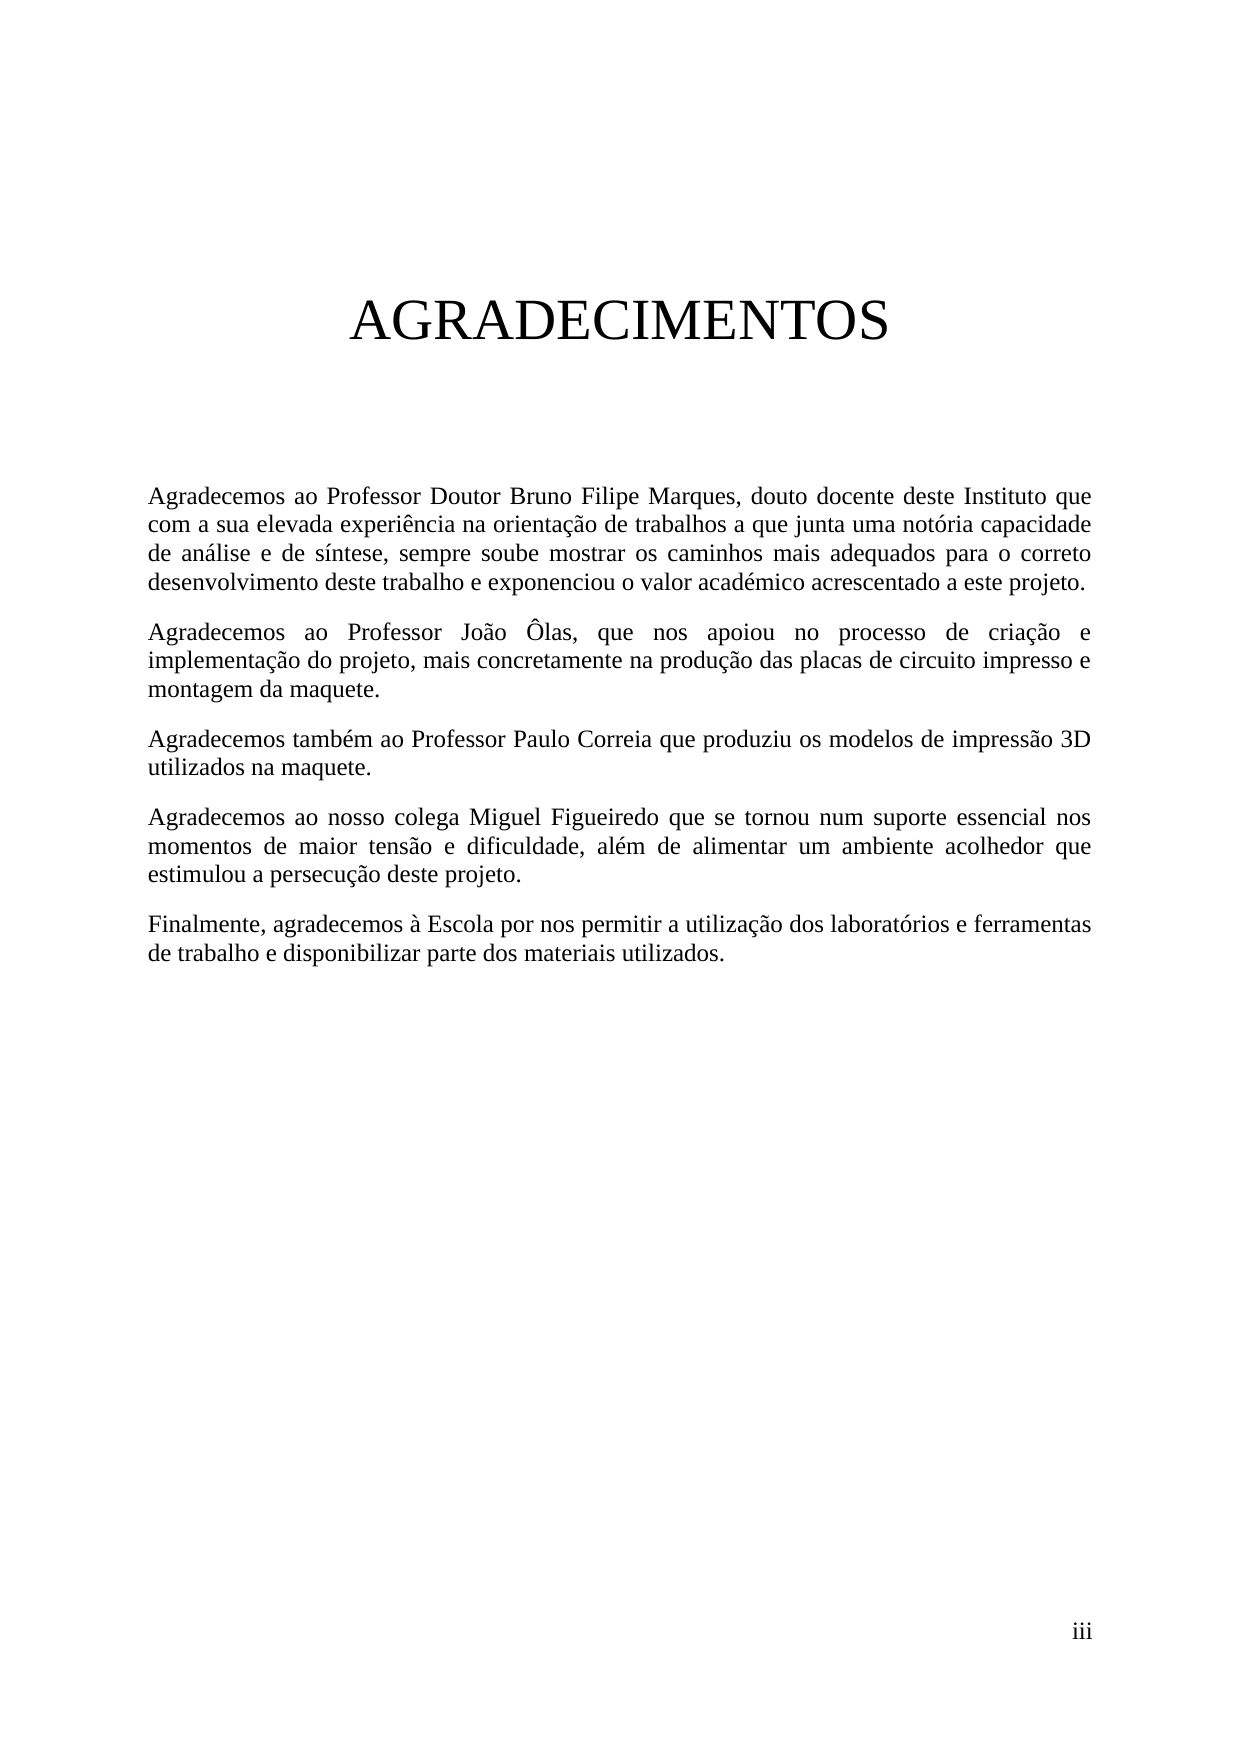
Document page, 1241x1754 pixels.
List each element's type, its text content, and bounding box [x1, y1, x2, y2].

text Agradecemos ao nosso colega Miguel Figueiredo que se tornou num suporte essencial nos momentos de maior tensão e dificuldade, além de alimentar um ambiente acolhedor que estimulou a persecução deste projeto. [148, 802, 1092, 888]
text Agradecemos ao Professor Doutor Bruno Filipe Marques, douto docente deste Instituto que com a sua elevada experiência na orientação de trabalhos a que junta uma notória capacidade de análise e de síntese, sempre soube mostrar os caminhos mais adequados para o correto desenvolvimento deste trabalho e exponenciou o valor académico acrescentado a este projeto. [148, 481, 1092, 596]
text Finalmente, agradecemos à Escola por nos permitir a utilização dos laboratórios e ferramentas de trabalho e disponibilizar parte dos materiais utilizados. [148, 909, 1092, 967]
text AGRADECIMENTOS [148, 285, 1092, 352]
text Agradecemos também ao Professor Paulo Correia que produziu os modelos de impressão 3D utilizados na maquete. [148, 724, 1092, 781]
text Agradecemos ao Professor João Ôlas, que nos apoiou no processo de criação e implementação do projeto, mais concretamente na produção das placas de circuito impresso e montagem da maquete. [148, 617, 1092, 703]
